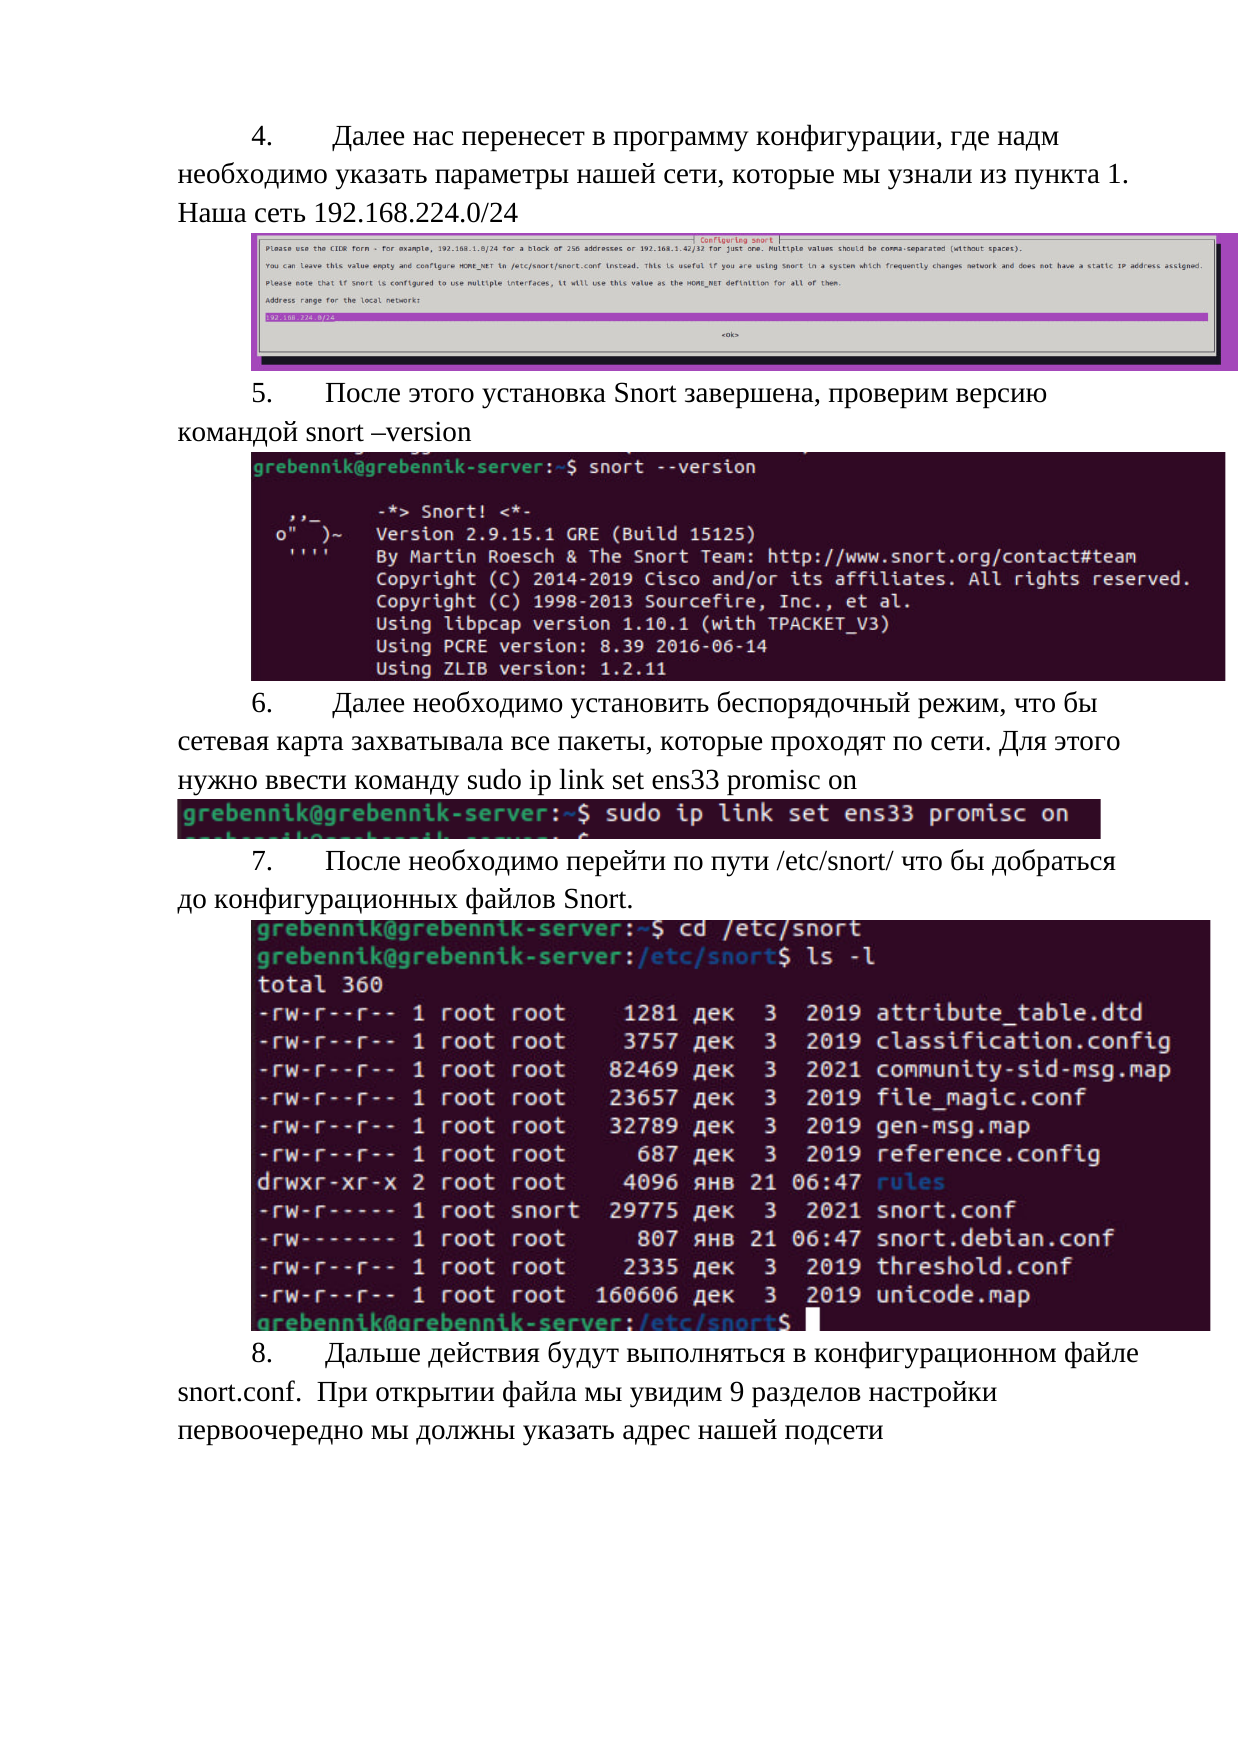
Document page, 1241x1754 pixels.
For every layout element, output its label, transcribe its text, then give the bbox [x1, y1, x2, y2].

picture [251, 233, 1238, 371]
list Далее нас перенесет в программу конфигурации, где надм необходимо указать параметры нашей сети, которые мы узнали из пункта 1. Наша сеть 192.168.224.0/24 [177, 118, 1152, 229]
picture [251, 452, 1226, 681]
picture [251, 920, 1211, 1331]
list После этого установка Snort завершена, проверим версию командой snort –version [177, 375, 1152, 447]
list Дальше действия будут выполняться в конфигурационном файле snort.conf. При открытии файла мы увидим 9 разделов настройки первоочередно мы должны указать адрес нашей подсети [177, 1335, 1152, 1446]
picture [177, 799, 1101, 839]
list После необходимо перейти по пути /etc/snort/ что бы добраться до конфигурационных файлов Snort. [177, 843, 1152, 915]
list Далее необходимо установить беспорядочный режим, что бы сетевая карта захватывала все пакеты, которые проходят по сети. Для этого нужно ввести команду sudo ip link set ens33 promisc on [177, 685, 1152, 839]
